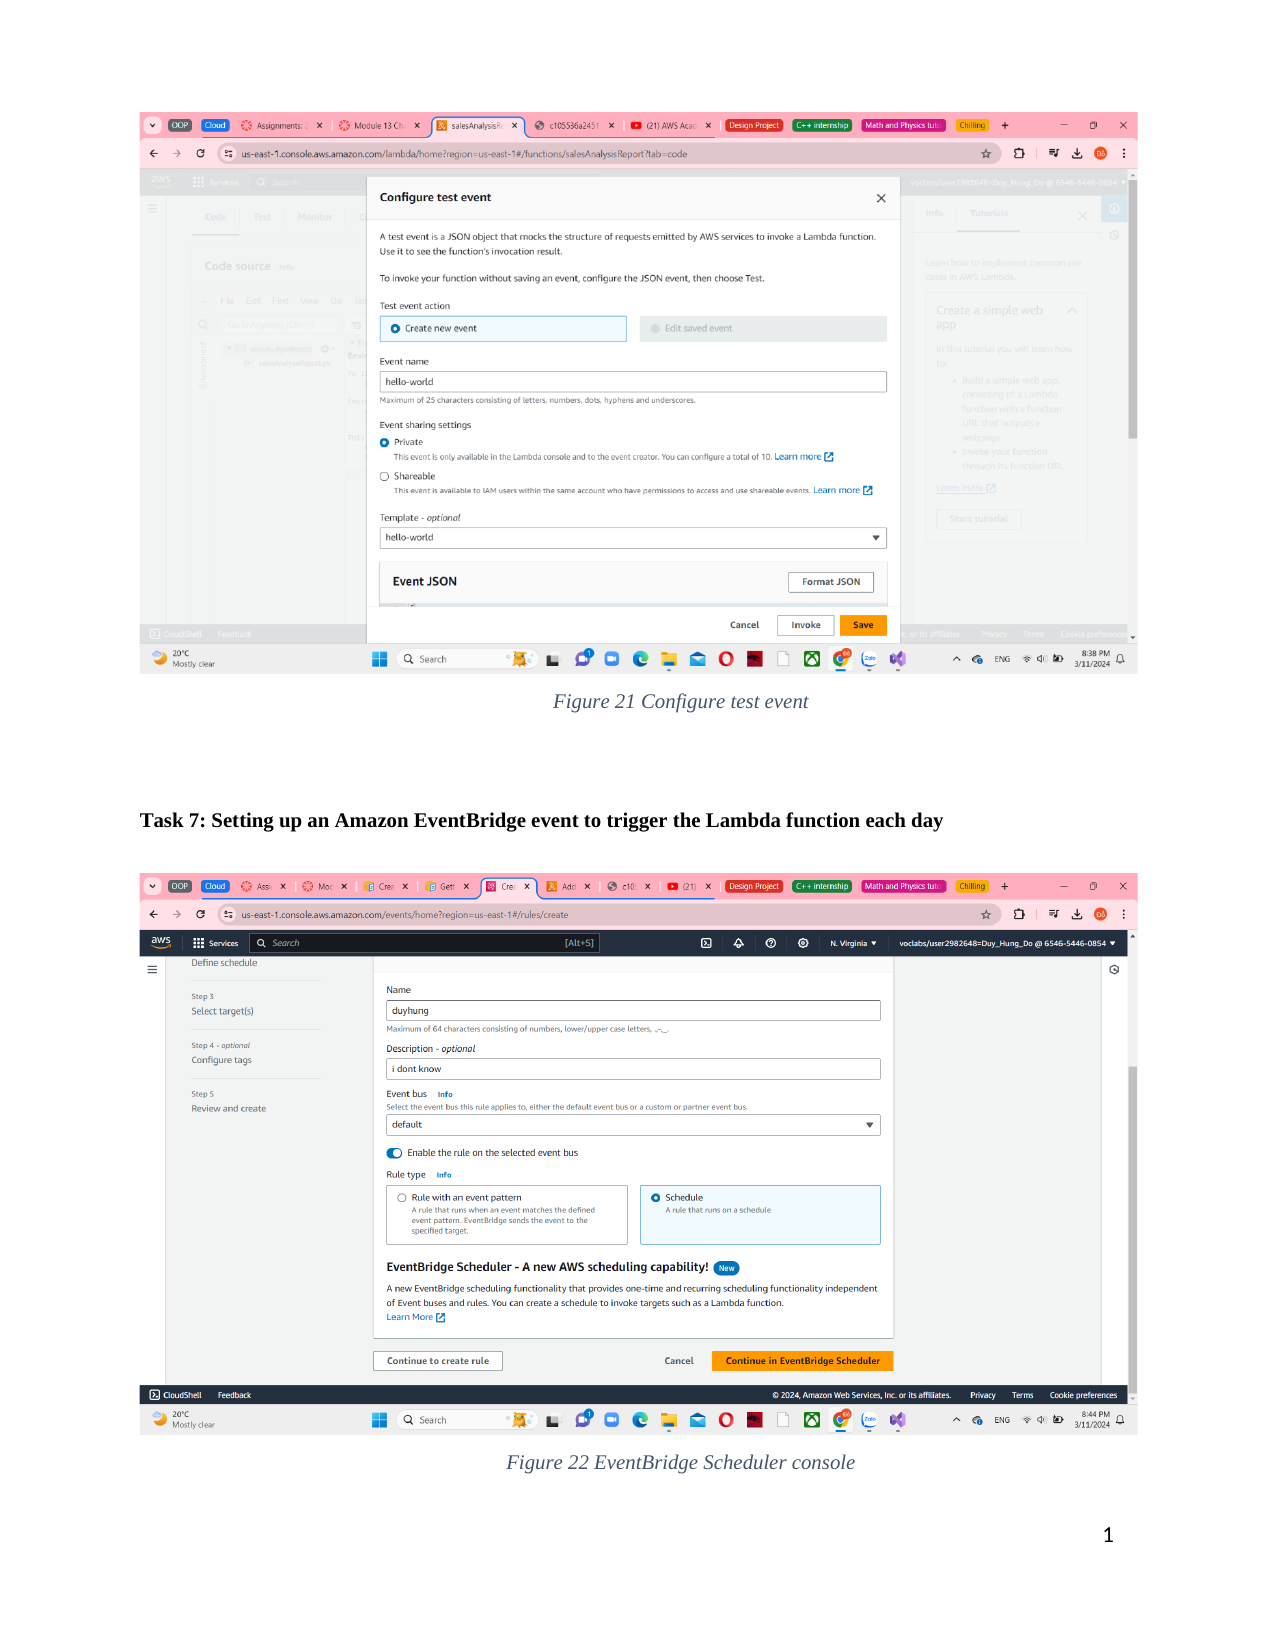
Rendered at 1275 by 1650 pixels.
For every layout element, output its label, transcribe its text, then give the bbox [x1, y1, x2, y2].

picture [139, 112, 1138, 674]
text Figure 22 EventBridge Scheduler console [226, 1450, 1137, 1474]
text Figure 21 Configure test event [226, 689, 1137, 713]
text Task 7: Setting up an Amazon EventBridge event to trigger the Lambda function each day [139, 808, 1111, 832]
picture [139, 873, 1138, 1435]
